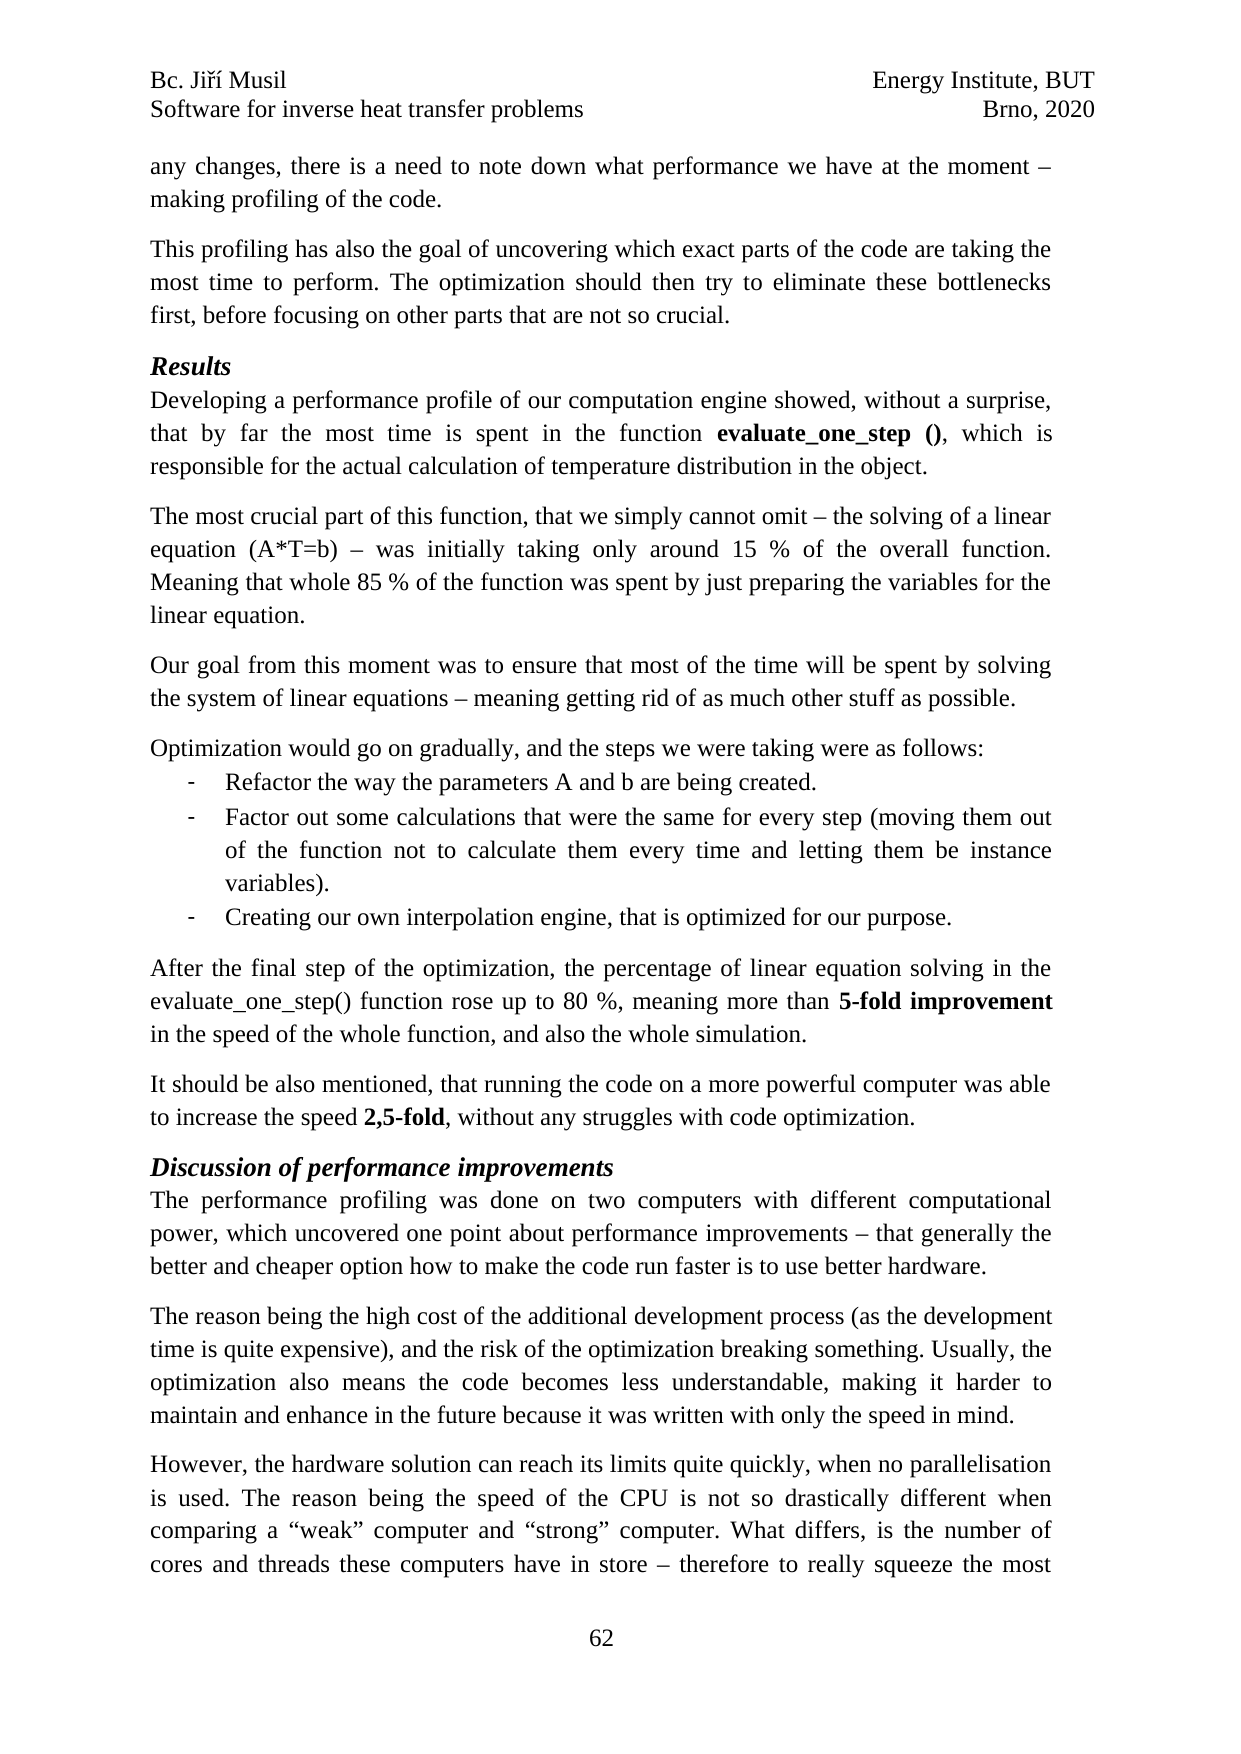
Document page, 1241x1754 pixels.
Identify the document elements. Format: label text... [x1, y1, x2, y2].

text This profiling has also the goal of uncovering which exact parts of the code are taking the most time to perform. The optimization should then try to eliminate these bottlenecks first, before focusing on other parts that are not so crucial. [150, 234, 1053, 329]
text It should be also mentioned, that running the code on a more powerful computer was able to increase the speed 2,5-fold, without any struggles with code optimization. [150, 1069, 1053, 1131]
list Refactor the way the parameters A and b are being created. [187, 766, 1053, 796]
text The reason being the high cost of the additional development process (as the development time is quite expensive), and the risk of the optimization breaking something. Usually, the optimization also means the code becomes less understandable, making it harder to maintain and enhance in the future because it was written with only the speed in mind. [150, 1301, 1053, 1429]
text After the final step of the optimization, the percentage of linear equation solving in the evaluate_one_step() function rose up to 80 %, meaning more than 5-fold improvement in the speed of the whole function, and also the whole simulation. [150, 953, 1053, 1048]
subtitle Results [150, 350, 1053, 381]
list Creating our own interpolation engine, that is optimized for our purpose. [187, 901, 1053, 932]
text The most crucial part of this function, that we simply cannot omit – the solving of a linear equation (A*T=b) – was initially taking only around 15 % of the overall function. Meaning that whole 85 % of the function was spent by just preparing the variables for the linear equation. [150, 501, 1053, 629]
text Optimization would go on gradually, and the steps we were taking were as follows: [150, 733, 1053, 761]
subtitle Discussion of performance improvements [150, 1152, 1053, 1183]
text The performance profiling was done on two computers with different computational power, which uncovered one point about performance improvements – that generally the better and cheaper option how to make the code run faster is to use better hardware. [150, 1185, 1053, 1280]
list Factor out some calculations that were the same for every step (moving them out of the function not to calculate them every time and letting them be instance variables). [187, 801, 1053, 897]
text Developing a performance profile of our computation engine showed, without a surprise, that by far the most time is spent in the function evaluate_one_step (), which is responsible for the actual calculation of temperature distribution in the object. [150, 385, 1053, 480]
text Our goal from this moment was to ensure that most of the time will be spent by solving the system of linear equations – meaning getting rid of as much other stuff as possible. [150, 650, 1053, 712]
